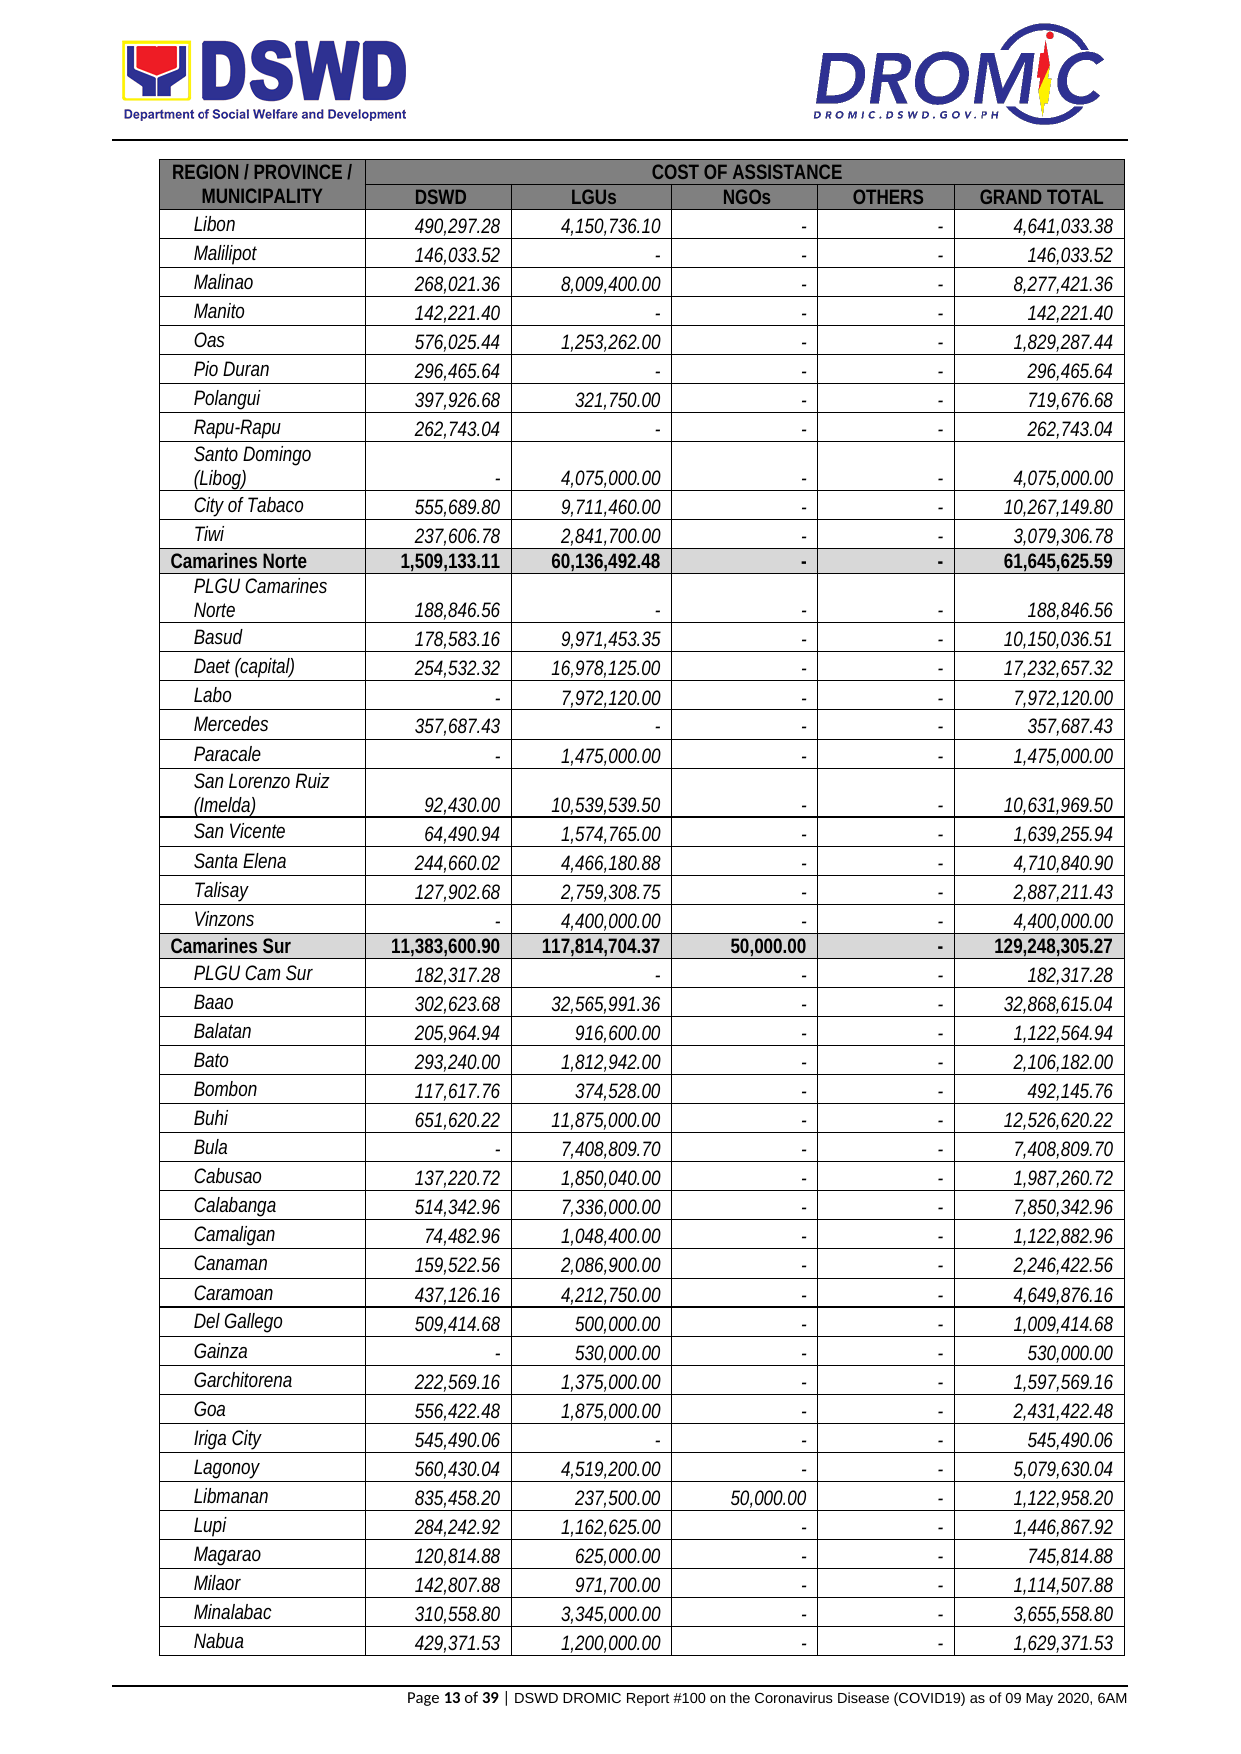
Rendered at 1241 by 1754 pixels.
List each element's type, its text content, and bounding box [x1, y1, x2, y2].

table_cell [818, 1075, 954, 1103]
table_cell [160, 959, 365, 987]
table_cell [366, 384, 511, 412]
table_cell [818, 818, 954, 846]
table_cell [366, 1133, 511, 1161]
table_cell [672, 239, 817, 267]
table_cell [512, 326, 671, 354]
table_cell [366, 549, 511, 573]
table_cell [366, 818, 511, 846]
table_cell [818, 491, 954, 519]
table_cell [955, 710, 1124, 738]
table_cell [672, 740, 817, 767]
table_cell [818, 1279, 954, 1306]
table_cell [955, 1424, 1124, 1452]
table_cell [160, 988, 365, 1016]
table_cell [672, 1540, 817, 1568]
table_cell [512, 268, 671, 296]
table_cell NGOs [672, 185, 817, 209]
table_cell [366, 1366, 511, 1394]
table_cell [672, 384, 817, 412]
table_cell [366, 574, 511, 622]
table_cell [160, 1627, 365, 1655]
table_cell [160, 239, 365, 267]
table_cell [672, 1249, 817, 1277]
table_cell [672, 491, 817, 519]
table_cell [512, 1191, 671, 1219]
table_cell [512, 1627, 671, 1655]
table_cell DSWD [366, 185, 511, 209]
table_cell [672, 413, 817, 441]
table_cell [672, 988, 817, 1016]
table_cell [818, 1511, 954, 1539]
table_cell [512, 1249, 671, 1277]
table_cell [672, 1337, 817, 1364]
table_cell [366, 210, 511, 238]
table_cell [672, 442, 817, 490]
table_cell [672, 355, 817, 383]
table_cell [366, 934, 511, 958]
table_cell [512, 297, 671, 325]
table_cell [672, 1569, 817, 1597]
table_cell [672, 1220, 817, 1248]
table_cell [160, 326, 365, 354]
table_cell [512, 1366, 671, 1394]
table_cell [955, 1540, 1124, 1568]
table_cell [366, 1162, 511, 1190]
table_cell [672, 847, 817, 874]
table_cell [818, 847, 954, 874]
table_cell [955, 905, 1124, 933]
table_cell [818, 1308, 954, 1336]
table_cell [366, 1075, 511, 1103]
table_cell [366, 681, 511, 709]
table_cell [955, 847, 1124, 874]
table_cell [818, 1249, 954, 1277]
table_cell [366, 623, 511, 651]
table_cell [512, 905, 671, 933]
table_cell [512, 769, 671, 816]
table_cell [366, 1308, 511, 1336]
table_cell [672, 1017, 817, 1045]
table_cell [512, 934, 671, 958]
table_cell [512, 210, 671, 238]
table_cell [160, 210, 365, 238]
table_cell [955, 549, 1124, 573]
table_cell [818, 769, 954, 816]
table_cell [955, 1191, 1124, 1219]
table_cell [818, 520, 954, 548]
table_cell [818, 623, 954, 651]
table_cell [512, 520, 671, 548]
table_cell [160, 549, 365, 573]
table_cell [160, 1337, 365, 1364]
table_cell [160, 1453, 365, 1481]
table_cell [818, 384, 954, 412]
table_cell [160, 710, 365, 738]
picture [112, 37, 417, 125]
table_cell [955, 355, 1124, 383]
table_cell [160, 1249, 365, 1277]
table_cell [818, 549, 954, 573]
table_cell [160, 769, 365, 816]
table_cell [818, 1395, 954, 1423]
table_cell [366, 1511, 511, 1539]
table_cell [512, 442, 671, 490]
table_cell LGUs [512, 185, 671, 209]
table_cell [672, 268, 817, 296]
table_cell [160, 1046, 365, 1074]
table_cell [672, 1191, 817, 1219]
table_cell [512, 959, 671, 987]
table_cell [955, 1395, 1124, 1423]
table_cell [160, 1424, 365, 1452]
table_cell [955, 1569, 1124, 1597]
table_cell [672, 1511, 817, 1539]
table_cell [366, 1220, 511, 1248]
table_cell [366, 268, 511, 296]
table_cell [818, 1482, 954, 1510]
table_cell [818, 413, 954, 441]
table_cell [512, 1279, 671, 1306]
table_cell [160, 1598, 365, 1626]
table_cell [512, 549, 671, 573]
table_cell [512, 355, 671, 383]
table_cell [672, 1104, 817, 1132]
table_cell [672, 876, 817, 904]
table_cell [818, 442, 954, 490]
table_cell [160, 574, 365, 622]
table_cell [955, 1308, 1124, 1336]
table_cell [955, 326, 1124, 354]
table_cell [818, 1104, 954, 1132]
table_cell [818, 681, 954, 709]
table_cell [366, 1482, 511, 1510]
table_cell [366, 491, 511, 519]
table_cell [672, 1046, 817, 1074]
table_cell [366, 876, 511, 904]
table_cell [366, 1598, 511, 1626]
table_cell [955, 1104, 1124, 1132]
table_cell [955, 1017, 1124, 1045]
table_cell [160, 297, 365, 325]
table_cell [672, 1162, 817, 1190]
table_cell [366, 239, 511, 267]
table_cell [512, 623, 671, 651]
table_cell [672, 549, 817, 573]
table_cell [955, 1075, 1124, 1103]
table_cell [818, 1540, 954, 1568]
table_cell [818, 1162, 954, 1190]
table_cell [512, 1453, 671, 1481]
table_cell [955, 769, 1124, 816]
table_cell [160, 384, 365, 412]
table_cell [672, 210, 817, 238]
table_cell GRAND TOTAL [955, 185, 1124, 209]
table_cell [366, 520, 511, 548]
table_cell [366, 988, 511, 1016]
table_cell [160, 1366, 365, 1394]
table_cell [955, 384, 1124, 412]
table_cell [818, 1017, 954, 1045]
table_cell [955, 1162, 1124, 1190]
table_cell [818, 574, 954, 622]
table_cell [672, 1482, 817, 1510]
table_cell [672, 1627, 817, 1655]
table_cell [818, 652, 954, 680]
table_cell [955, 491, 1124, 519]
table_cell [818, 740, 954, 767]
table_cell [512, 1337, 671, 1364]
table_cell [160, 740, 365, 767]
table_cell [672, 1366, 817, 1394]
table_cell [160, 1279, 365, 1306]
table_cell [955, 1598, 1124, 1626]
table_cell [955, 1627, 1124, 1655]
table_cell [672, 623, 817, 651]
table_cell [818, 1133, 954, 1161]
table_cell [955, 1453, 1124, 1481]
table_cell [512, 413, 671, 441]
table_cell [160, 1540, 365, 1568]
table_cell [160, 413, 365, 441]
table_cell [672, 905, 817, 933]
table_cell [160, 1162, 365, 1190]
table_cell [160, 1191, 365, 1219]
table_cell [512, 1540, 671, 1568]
picture [781, 23, 1133, 125]
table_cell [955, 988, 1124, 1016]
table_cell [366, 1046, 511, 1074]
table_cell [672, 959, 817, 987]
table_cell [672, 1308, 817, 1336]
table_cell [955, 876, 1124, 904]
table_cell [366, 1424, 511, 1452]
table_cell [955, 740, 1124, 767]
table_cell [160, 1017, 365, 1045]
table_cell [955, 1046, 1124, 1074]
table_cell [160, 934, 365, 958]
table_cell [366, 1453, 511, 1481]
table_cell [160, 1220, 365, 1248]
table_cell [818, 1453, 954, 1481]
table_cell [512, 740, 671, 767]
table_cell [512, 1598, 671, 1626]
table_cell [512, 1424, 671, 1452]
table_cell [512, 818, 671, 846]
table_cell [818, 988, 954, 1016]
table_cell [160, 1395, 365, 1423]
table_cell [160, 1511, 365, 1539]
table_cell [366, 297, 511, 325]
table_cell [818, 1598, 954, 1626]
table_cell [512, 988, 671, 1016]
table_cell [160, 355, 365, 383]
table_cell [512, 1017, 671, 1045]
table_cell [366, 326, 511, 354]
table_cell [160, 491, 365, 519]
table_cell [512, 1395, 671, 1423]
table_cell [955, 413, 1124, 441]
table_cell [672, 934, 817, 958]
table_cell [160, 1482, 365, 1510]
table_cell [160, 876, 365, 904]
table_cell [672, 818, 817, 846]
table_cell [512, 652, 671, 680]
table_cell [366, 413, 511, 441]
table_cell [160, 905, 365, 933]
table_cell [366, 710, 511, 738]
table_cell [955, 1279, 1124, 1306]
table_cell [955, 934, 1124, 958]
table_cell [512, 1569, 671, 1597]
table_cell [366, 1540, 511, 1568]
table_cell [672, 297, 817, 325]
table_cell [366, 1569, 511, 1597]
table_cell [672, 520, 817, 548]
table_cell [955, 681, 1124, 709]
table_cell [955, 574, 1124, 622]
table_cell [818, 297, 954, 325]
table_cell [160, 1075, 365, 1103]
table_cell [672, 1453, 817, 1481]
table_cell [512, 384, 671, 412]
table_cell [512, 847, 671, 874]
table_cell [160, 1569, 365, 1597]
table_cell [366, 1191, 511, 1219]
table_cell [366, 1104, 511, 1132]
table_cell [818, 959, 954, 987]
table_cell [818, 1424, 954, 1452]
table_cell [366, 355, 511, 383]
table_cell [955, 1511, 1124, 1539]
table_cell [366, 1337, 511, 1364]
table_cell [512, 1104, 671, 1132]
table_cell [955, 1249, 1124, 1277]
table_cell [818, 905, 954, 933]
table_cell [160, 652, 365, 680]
table_cell OTHERS [818, 185, 954, 209]
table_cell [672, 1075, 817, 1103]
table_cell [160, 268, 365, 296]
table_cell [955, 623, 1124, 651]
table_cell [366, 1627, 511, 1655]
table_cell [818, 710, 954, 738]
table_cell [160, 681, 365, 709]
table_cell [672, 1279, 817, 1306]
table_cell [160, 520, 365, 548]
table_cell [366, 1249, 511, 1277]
table_header REGION / PROVINCE / MUNICIPALITY [160, 160, 365, 209]
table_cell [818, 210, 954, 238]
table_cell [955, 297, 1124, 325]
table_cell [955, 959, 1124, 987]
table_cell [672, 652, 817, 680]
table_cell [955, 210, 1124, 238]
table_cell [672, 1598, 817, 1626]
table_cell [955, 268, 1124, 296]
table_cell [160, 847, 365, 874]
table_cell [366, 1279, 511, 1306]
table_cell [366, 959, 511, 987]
table_header COST OF ASSISTANCE [366, 160, 1124, 184]
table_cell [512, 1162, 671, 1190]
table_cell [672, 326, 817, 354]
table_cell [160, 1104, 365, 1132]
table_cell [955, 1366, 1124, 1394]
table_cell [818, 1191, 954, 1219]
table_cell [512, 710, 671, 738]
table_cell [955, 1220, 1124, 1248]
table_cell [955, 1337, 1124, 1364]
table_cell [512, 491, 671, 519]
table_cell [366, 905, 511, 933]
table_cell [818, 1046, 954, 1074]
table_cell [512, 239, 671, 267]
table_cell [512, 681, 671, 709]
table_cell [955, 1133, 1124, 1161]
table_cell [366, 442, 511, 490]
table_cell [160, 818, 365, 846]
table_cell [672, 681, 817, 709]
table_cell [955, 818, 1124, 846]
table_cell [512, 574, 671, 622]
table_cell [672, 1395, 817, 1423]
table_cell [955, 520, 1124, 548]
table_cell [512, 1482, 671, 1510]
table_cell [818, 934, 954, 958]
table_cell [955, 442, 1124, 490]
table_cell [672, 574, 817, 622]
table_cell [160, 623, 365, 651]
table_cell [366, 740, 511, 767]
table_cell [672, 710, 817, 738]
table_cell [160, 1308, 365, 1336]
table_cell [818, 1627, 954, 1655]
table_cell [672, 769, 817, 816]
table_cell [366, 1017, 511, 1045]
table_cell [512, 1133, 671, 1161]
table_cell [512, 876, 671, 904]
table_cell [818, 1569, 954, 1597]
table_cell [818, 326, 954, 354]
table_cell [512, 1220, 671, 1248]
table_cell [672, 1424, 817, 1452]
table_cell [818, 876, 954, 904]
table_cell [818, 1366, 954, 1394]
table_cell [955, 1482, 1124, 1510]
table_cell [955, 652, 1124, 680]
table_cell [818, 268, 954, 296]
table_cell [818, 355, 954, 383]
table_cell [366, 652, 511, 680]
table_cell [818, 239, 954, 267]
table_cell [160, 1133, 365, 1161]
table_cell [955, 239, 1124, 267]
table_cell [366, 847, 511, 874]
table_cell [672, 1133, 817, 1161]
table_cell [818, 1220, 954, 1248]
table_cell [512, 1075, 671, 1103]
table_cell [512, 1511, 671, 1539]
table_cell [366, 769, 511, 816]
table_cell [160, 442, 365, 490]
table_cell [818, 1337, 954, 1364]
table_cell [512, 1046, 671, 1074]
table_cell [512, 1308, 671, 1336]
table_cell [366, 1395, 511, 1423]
